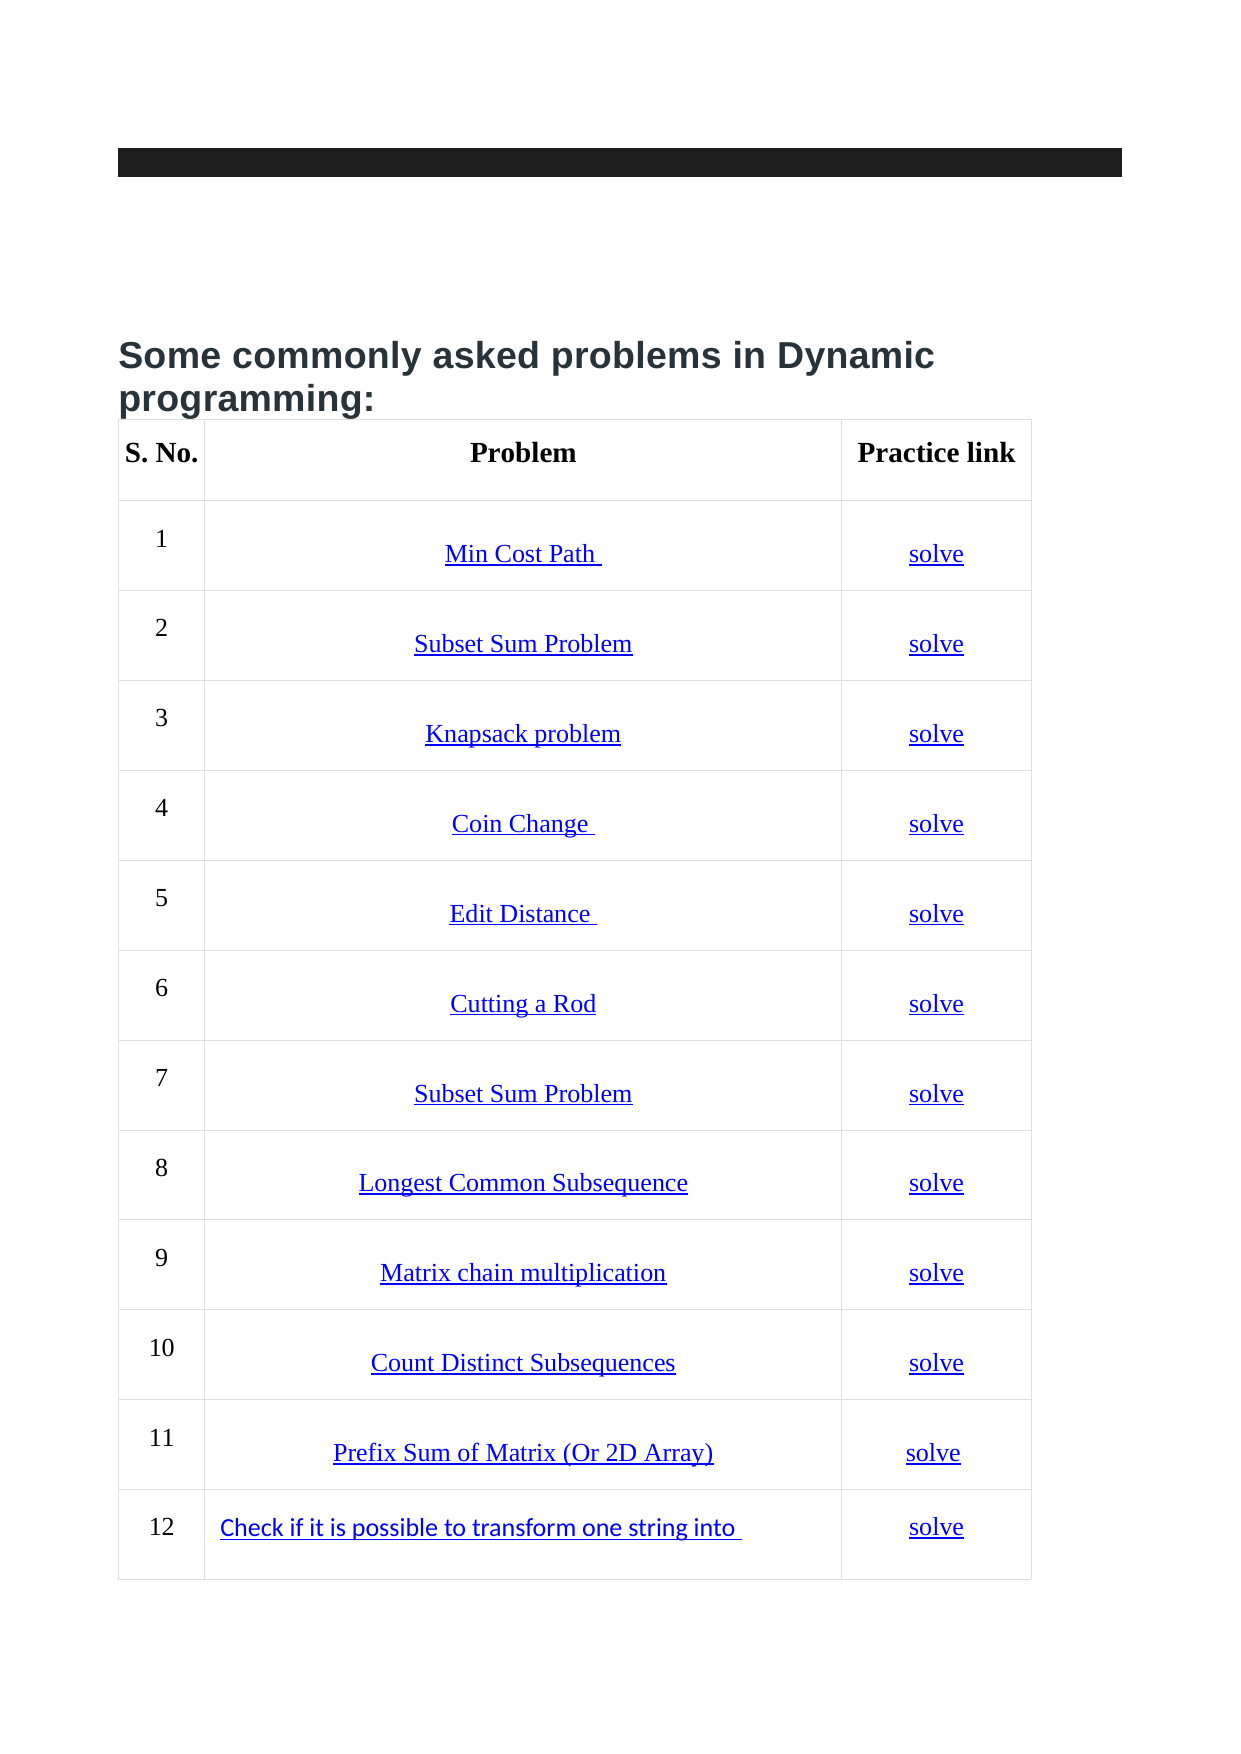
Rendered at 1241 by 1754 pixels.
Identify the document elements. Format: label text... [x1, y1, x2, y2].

table_cell solve [842, 1131, 1031, 1219]
table_cell solve [842, 1490, 1031, 1579]
table_cell Cutting a Rod [205, 951, 841, 1039]
table_cell 7 [119, 1041, 204, 1129]
table_cell Longest Common Subsequence [205, 1131, 841, 1219]
table_cell 2 [119, 591, 204, 680]
table_cell 1 [119, 501, 204, 590]
table_cell 3 [119, 681, 204, 770]
table_cell Coin Change [205, 771, 841, 860]
table_cell 6 [119, 951, 204, 1039]
table_cell solve [842, 681, 1031, 770]
table_cell Prefix Sum of Matrix (Or 2D Array) [205, 1400, 841, 1489]
table_cell Count Distinct Subsequences [205, 1310, 841, 1399]
table_header Practice link [842, 420, 1031, 500]
table_cell solve [842, 1400, 1031, 1489]
table_cell Min Cost Path [205, 501, 841, 590]
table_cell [205, 1490, 841, 1579]
subtitle Some commonly asked problems in Dynamic programming: [118, 333, 1122, 419]
table_cell solve [842, 1310, 1031, 1399]
table_cell solve [842, 591, 1031, 680]
table_cell 12 [119, 1490, 204, 1579]
table_cell Knapsack problem [205, 681, 841, 770]
table_cell 9 [119, 1220, 204, 1309]
table_cell solve [842, 861, 1031, 950]
table_cell 8 [119, 1131, 204, 1219]
table_cell 11 [119, 1400, 204, 1489]
table_cell Subset Sum Problem [205, 1041, 841, 1129]
table_cell 10 [119, 1310, 204, 1399]
table_cell 4 [119, 771, 204, 860]
table_cell solve [842, 1041, 1031, 1129]
table_header S. No. [119, 420, 204, 500]
table_cell solve [842, 771, 1031, 860]
table_cell Matrix chain multiplication [205, 1220, 841, 1309]
table_cell Subset Sum Problem [205, 591, 841, 680]
table_cell 5 [119, 861, 204, 950]
table_cell solve [842, 1220, 1031, 1309]
table_cell Edit Distance [205, 861, 841, 950]
table_header Problem [205, 420, 841, 500]
table_cell solve [842, 951, 1031, 1039]
table_cell solve [842, 501, 1031, 590]
